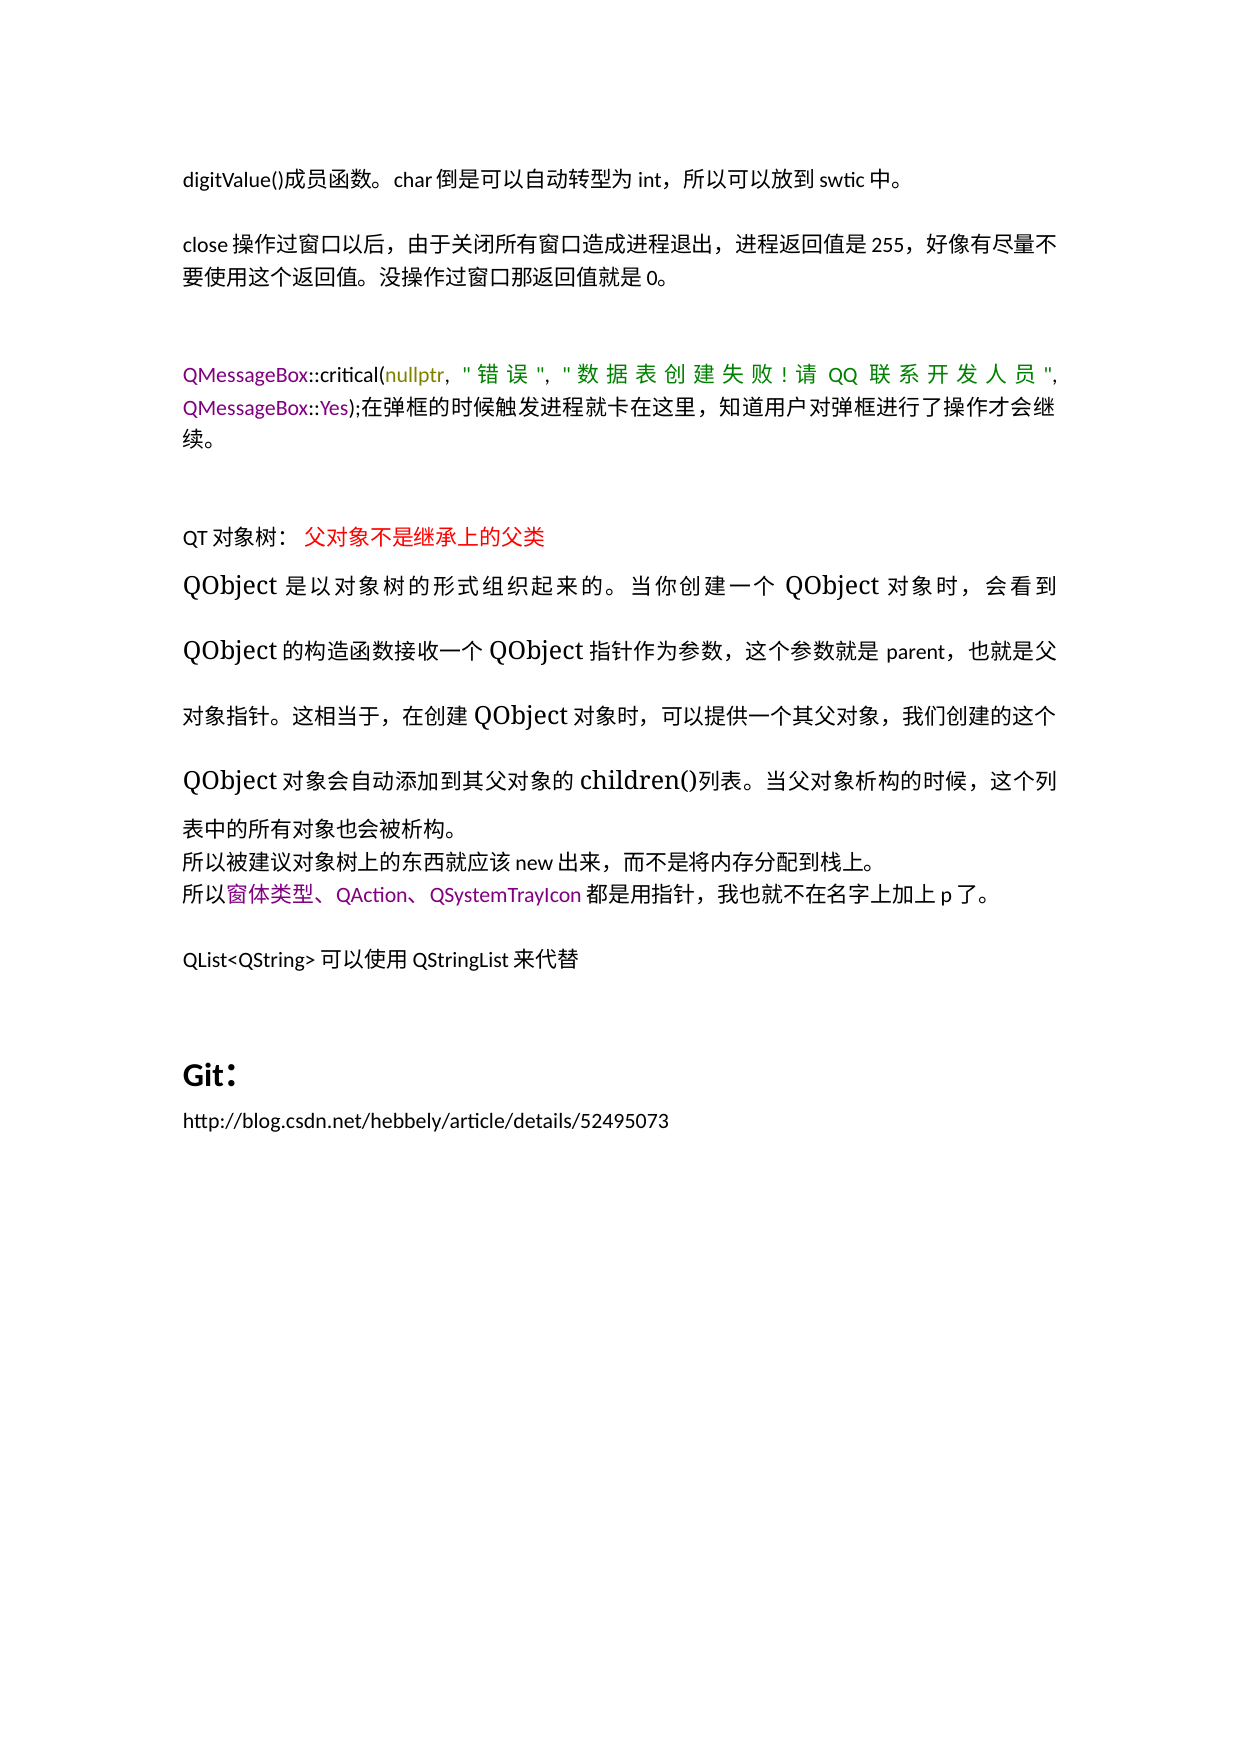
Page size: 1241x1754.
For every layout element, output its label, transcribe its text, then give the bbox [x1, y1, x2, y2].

text 所以被建议对象树上的东西就应该new出来，而不是将内存分配到栈上。 [183, 844, 1058, 877]
text QMessageBox::critical(nullptr, "错误", "数据表创建失败!请QQ联系开发人员", QMessageBox::Yes);在弹框的时候触发进程就卡在这里，知道用户对弹框进行了操作才会继续。 [183, 357, 1058, 454]
text Git： [183, 1039, 1058, 1104]
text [183, 162, 1058, 194]
text 所以窗体类型、QAction、QSystemTrayIcon都是用指针，我也就不在名字上加上p了。 [183, 877, 1058, 909]
text http://blog.csdn.net/hebbely/article/details/52495073 [183, 1104, 1058, 1137]
text QObject是以对象树的形式组织起来的。当你创建一个QObject对象时，会看到QObject的构造函数接收一个QObject指针作为参数，这个参数就是 parent，也就是父对象指针。这相当于，在创建QObject对象时，可以提供一个其父对象，我们创建的这个QObject对象会自动添加到其父对象的children()列表。当父对象析构的时候，这个列表中的所有对象也会被析构。 [183, 552, 1058, 844]
text QList<QString> 可以使用QStringList来代替 [183, 942, 1058, 974]
text close操作过窗口以后，由于关闭所有窗口造成进程退出，进程返回值是255，好像有尽量不要使用这个返回值。没操作过窗口那返回值就是0。 [183, 227, 1058, 292]
text QT对象树： 父对象不是继承上的父类 [183, 519, 1058, 552]
